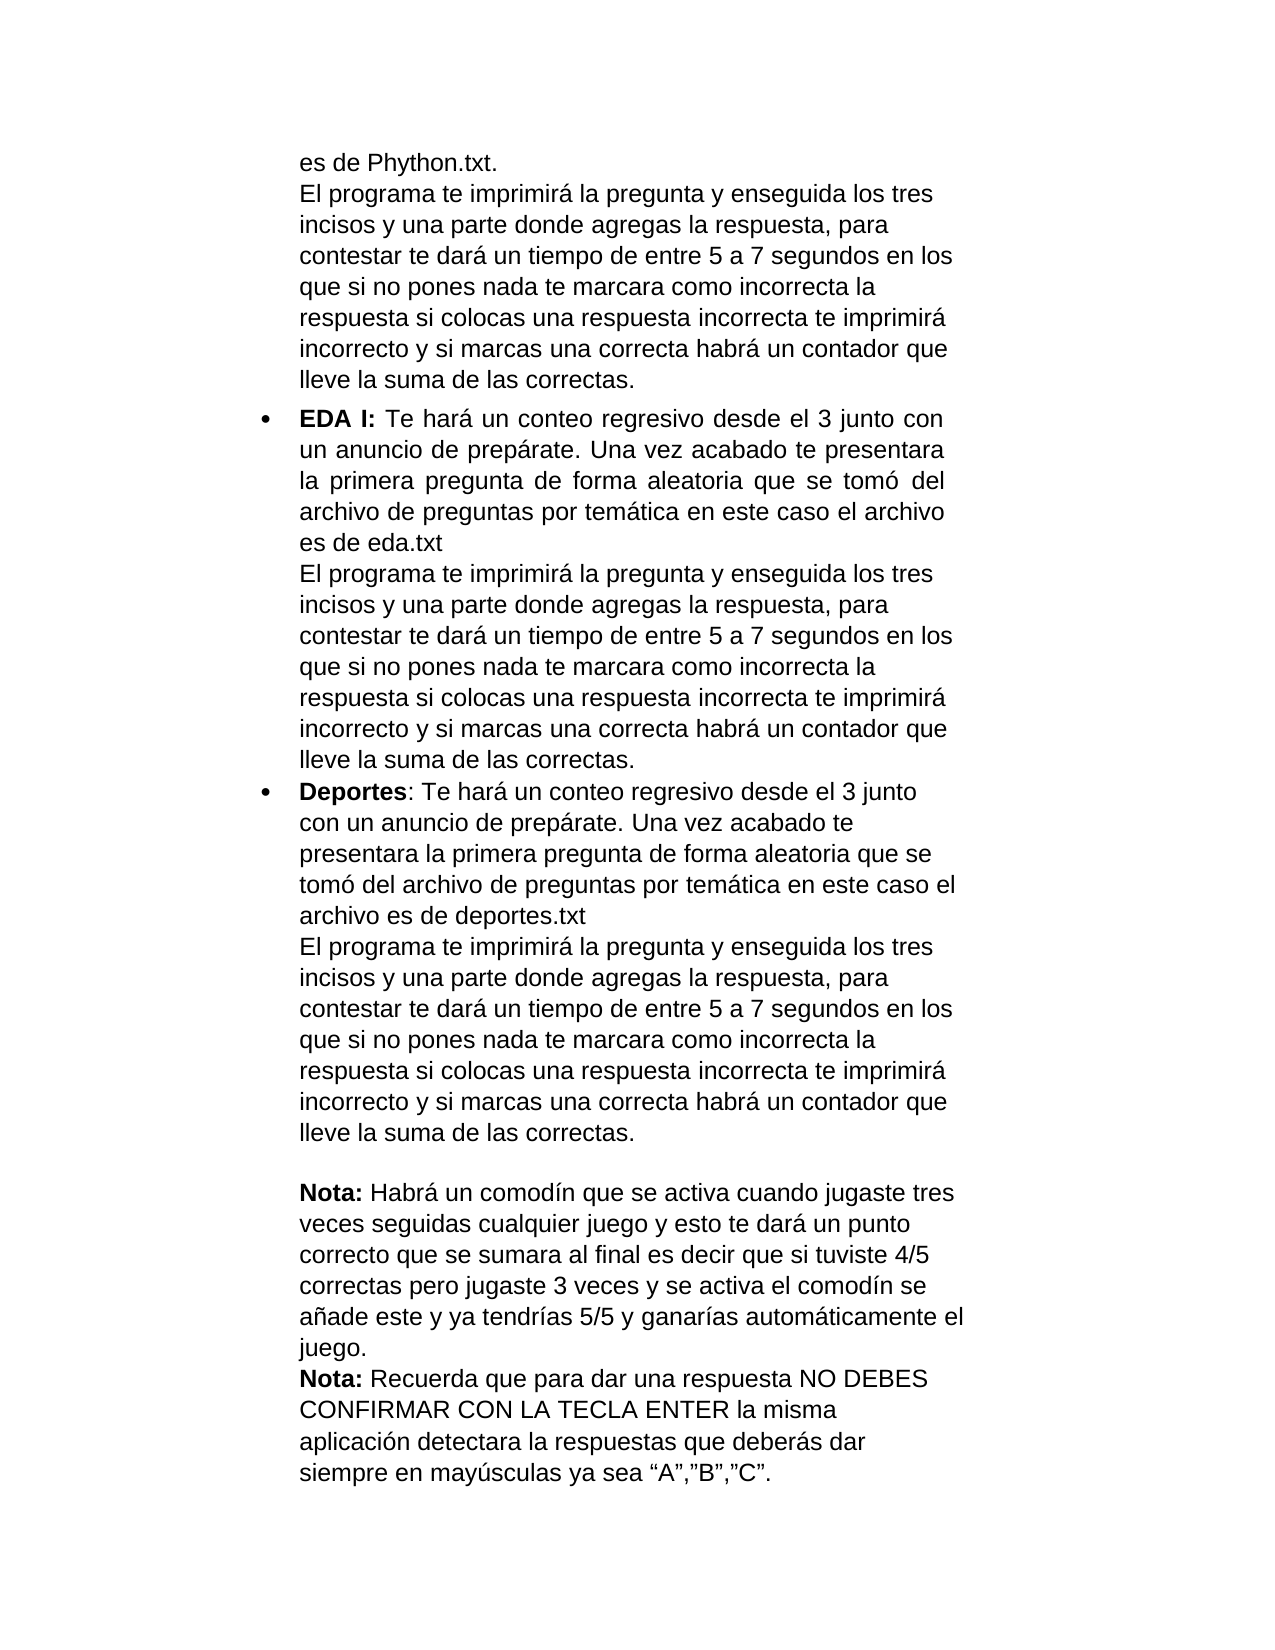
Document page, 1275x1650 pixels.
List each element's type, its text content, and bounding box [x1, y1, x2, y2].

text El programa te imprimirá la pregunta y enseguida los tres incisos y una parte donde agregas la respuesta, para contestar te dará un tiempo de entre 5 a 7 segundos en los que si no pones nada te marcara como incorrecta la respuesta si colocas una respuesta incorrecta te imprimirá incorrecto y si marcas una correcta habrá un contador que lleve la suma de las correctas. [299, 179, 975, 394]
list EDA I: Te hará un conteo regresivo desde el 3 junto con un anuncio de prepárate. Una vez acabado te presentara la primera pregunta de forma aleatoria que se tomó del archivo de preguntas por temática en este caso el archivo es de eda.txt [262, 404, 945, 557]
text Nota: Recuerda que para dar una respuesta NO DEBES CONFIRMAR CON LA TECLA ENTER la misma aplicación detectara la respuestas que deberás dar siempre en mayúsculas ya sea “A”,”B”,”C”. [299, 1364, 934, 1486]
text Nota: Habrá un comodín que se activa cuando jugaste tres veces seguidas cualquier juego y esto te dará un punto correcto que se sumara al final es decir que si tuviste 4/5 correctas pero jugaste 3 veces y se activa el comodín se añade este y ya tendrías 5/5 y ganarías automáticamente el juego. [299, 1178, 977, 1362]
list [262, 148, 946, 176]
text El programa te imprimirá la pregunta y enseguida los tres incisos y una parte donde agregas la respuesta, para contestar te dará un tiempo de entre 5 a 7 segundos en los que si no pones nada te marcara como incorrecta la respuesta si colocas una respuesta incorrecta te imprimirá incorrecto y si marcas una correcta habrá un contador que lleve la suma de las correctas. [299, 559, 975, 774]
text El programa te imprimirá la pregunta y enseguida los tres incisos y una parte donde agregas la respuesta, para contestar te dará un tiempo de entre 5 a 7 segundos en los que si no pones nada te marcara como incorrecta la respuesta si colocas una respuesta incorrecta te imprimirá incorrecto y si marcas una correcta habrá un contador que lleve la suma de las correctas. [299, 932, 975, 1147]
list Deportes: Te hará un conteo regresivo desde el 3 junto con un anuncio de prepárate. Una vez acabado te presentara la primera pregunta de forma aleatoria que se tomó del archivo de preguntas por temática en este caso el archivo es de deportes.txt [262, 776, 959, 929]
